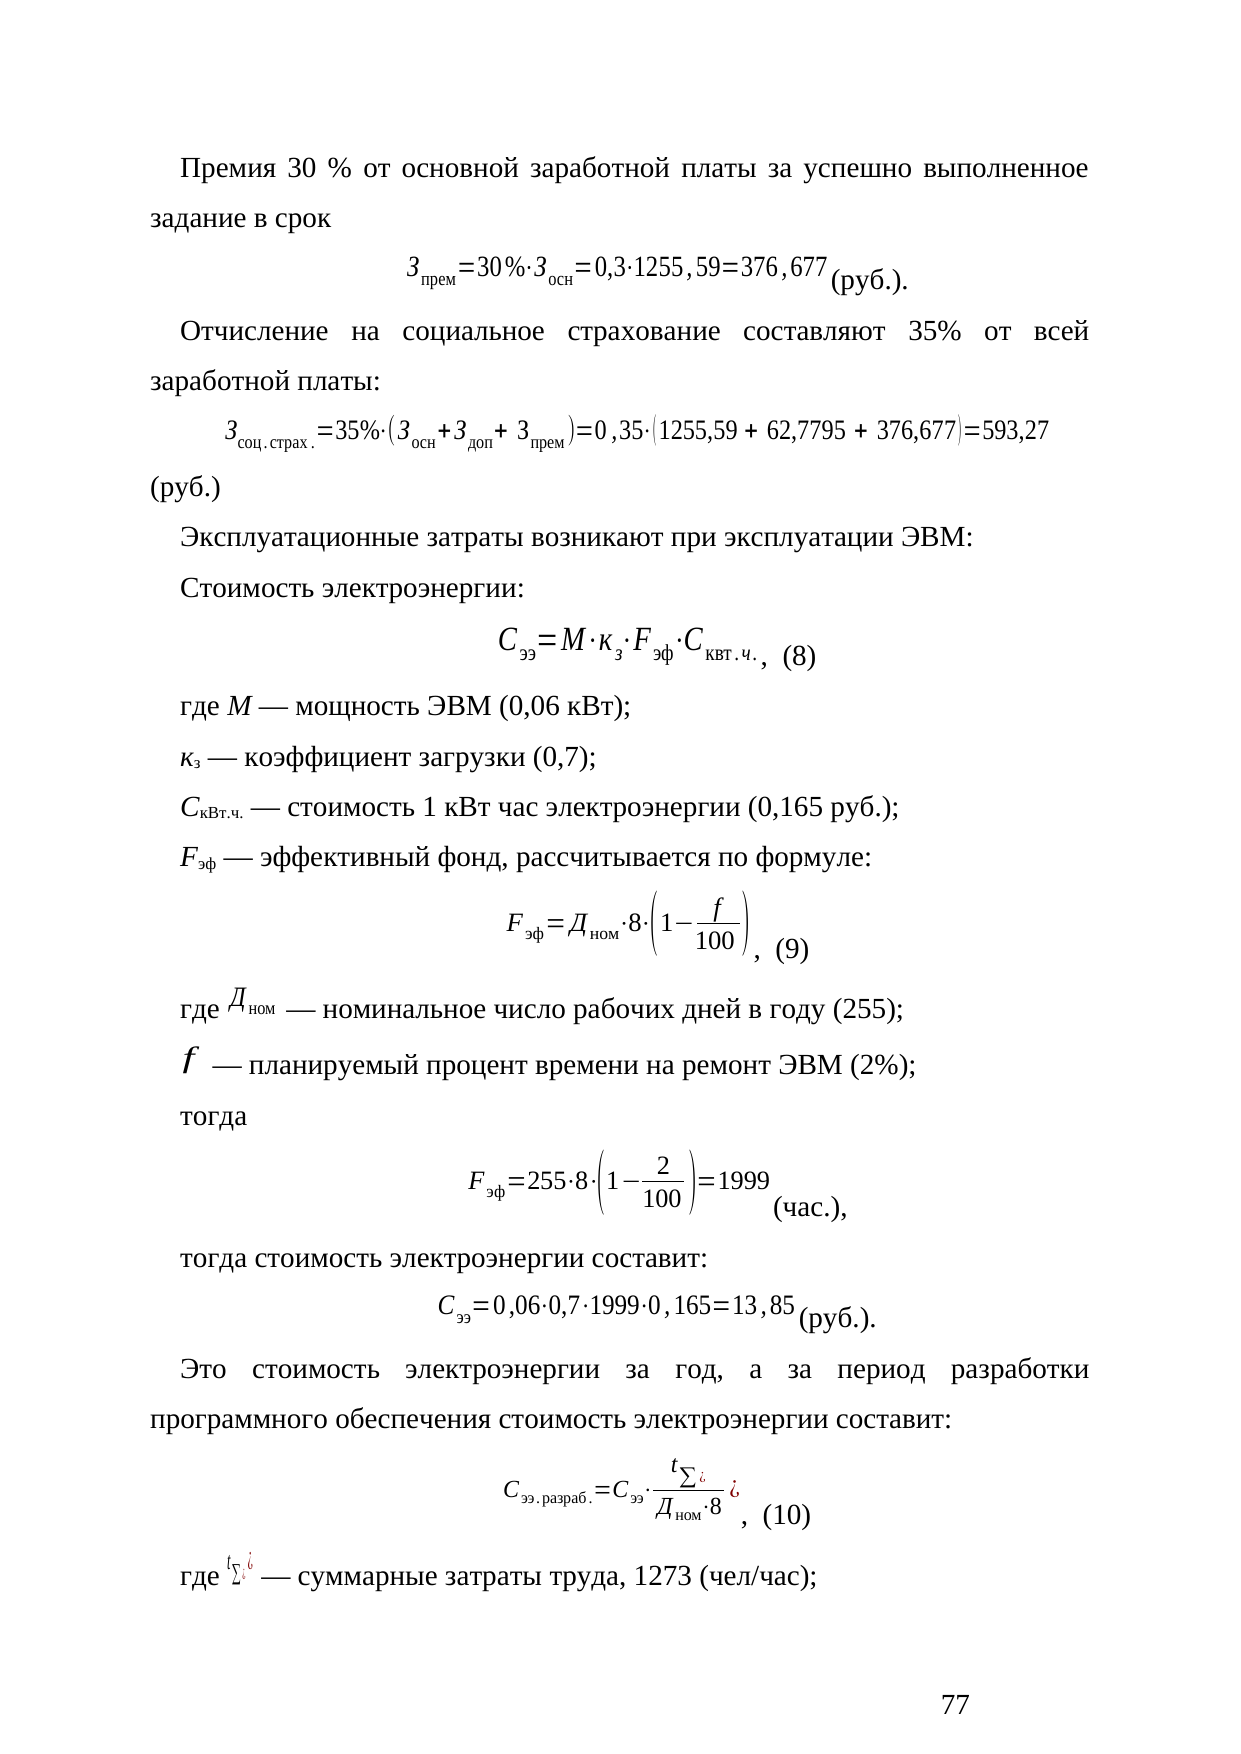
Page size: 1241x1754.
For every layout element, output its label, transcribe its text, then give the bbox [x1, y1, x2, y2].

text , (9) [150, 890, 1090, 965]
text — планируемый процент времени на ремонт ЭВМ (2%); [150, 1042, 1090, 1081]
text где — номинальное число рабочих дней в году (255); [150, 981, 1090, 1025]
text Отчисление на социальное страхование составляют 35% от всей заработной платы: [150, 313, 1090, 397]
text СкВт.ч. — стоимость 1 кВт час электроэнергии (0,165 руб.); [150, 789, 1090, 823]
text (руб.) [150, 413, 1090, 503]
text (руб.). [150, 1290, 1090, 1334]
text , (10) [150, 1451, 1090, 1531]
text Эксплуатационные затраты возникают при эксплуатации ЭВМ: [150, 519, 1090, 553]
text кз — коэффициент загрузки (0,7); [150, 739, 1090, 772]
text где М — мощность ЭВМ (0,06 кВт); [150, 688, 1090, 722]
text Это стоимость электроэнергии за год, а за период разработки программного обеспечения стоимость электроэнергии составит: [150, 1351, 1090, 1434]
text Fэф — эффективный фонд, рассчитывается по формуле: [150, 839, 1090, 873]
text тогда [150, 1098, 1090, 1131]
text (час.), [150, 1148, 1090, 1223]
text тогда стоимость электроэнергии составит: [150, 1240, 1090, 1273]
text Стоимость электроэнергии: [150, 570, 1090, 603]
text Премия 30 % от основной заработной платы за успешно выполненное задание в срок [150, 150, 1090, 234]
text где — суммарные затраты труда, 1273 (чел/час); [150, 1548, 1090, 1592]
text (руб.). [150, 251, 1090, 296]
text , (8) [150, 620, 1090, 672]
